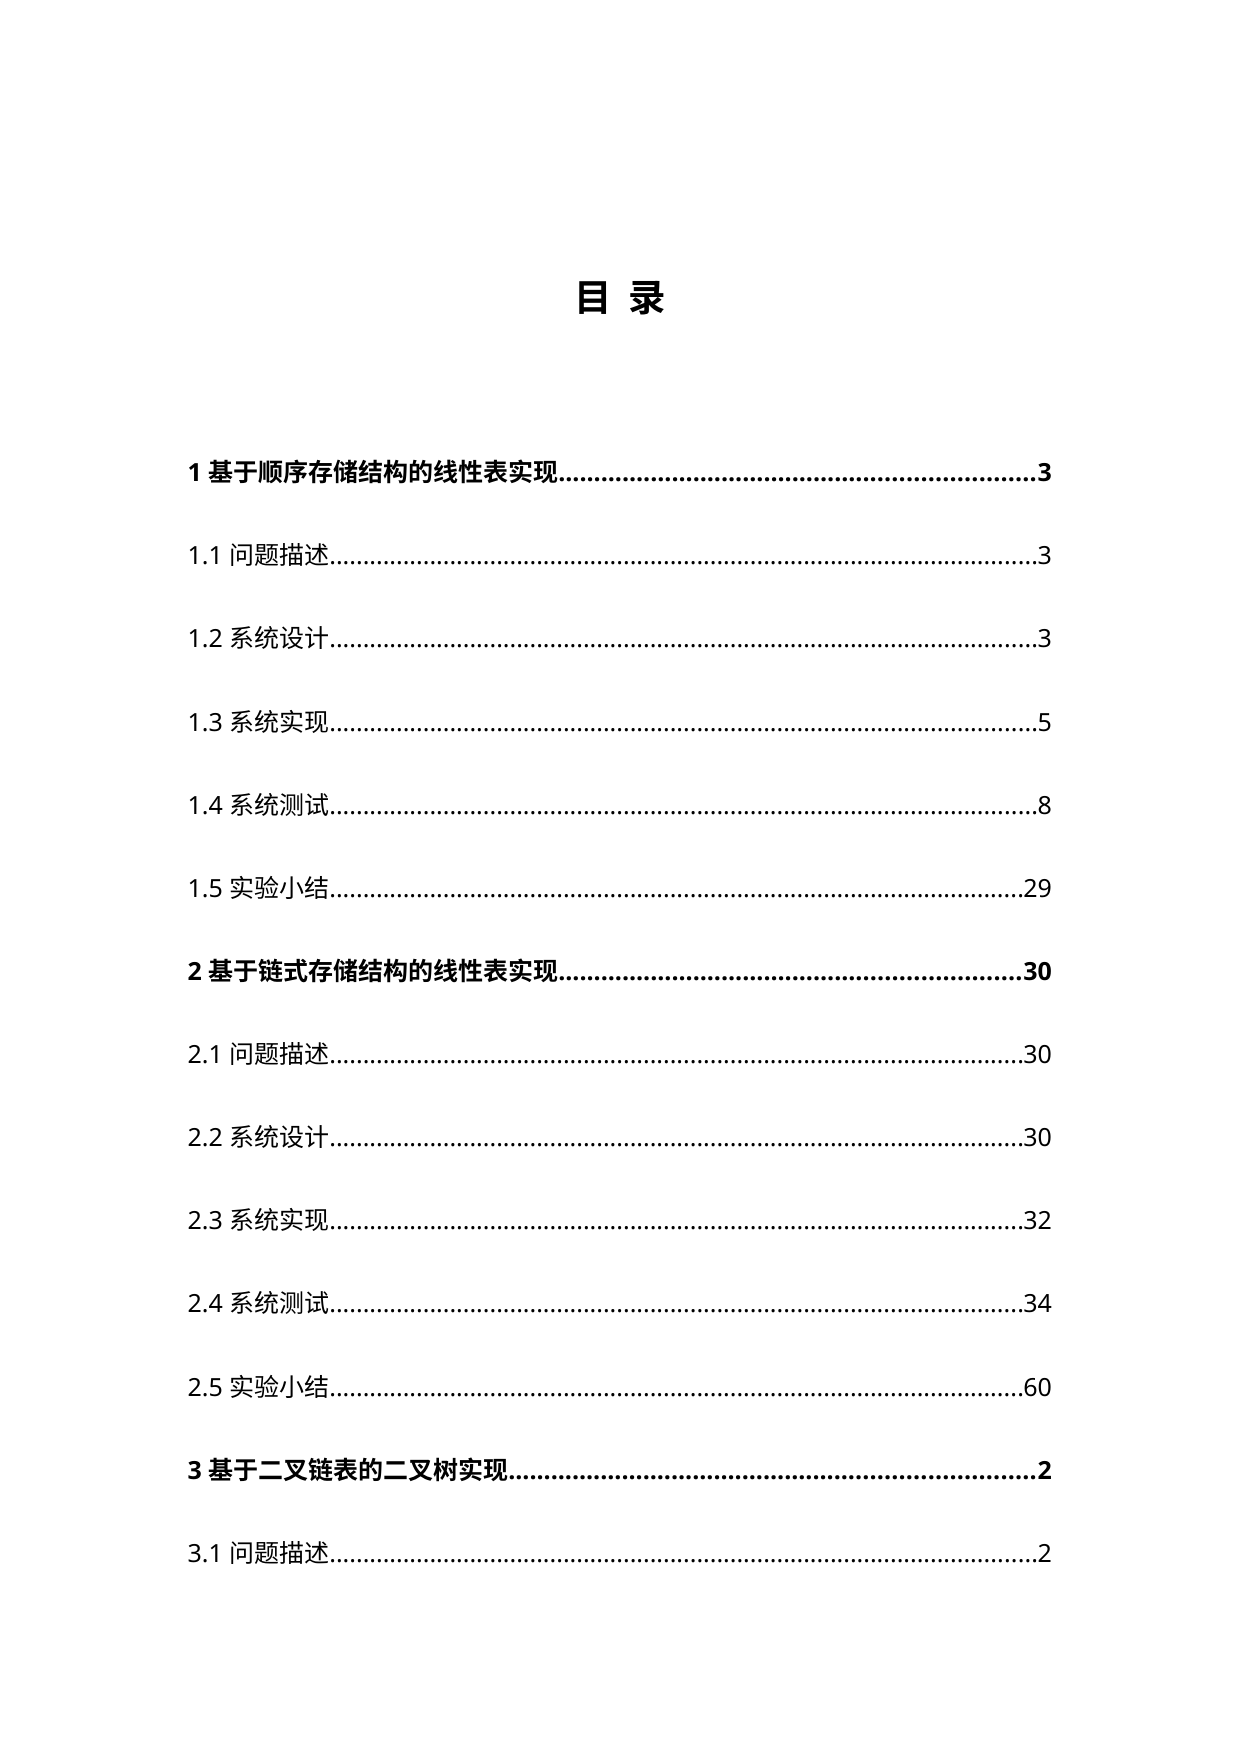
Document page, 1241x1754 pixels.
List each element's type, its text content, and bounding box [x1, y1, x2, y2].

text 2.3 系统实现 32 [187, 1186, 1053, 1251]
text 2.1 问题描述 30 [187, 1020, 1053, 1085]
text 1.3 系统实现 5 [187, 688, 1053, 753]
text 1 基于顺序存储结构的线性表实现 3 [187, 438, 1053, 503]
text 2.5 实验小结 60 [187, 1353, 1053, 1418]
text 1.2 系统设计 3 [187, 604, 1053, 669]
text 1.1 问题描述 3 [187, 521, 1053, 586]
text 2.2 系统设计 30 [187, 1103, 1053, 1168]
text 2 基于链式存储结构的线性表实现 30 [187, 937, 1053, 1002]
subtitle 目 录 [187, 262, 1053, 327]
text 1.5 实验小结 29 [187, 854, 1053, 919]
text 1.4 系统测试 8 [187, 771, 1053, 836]
text 2.4 系统测试 34 [187, 1269, 1053, 1334]
text 3.1 问题描述 2 [187, 1519, 1053, 1584]
text 3 基于二叉链表的二叉树实现 2 [187, 1436, 1053, 1501]
